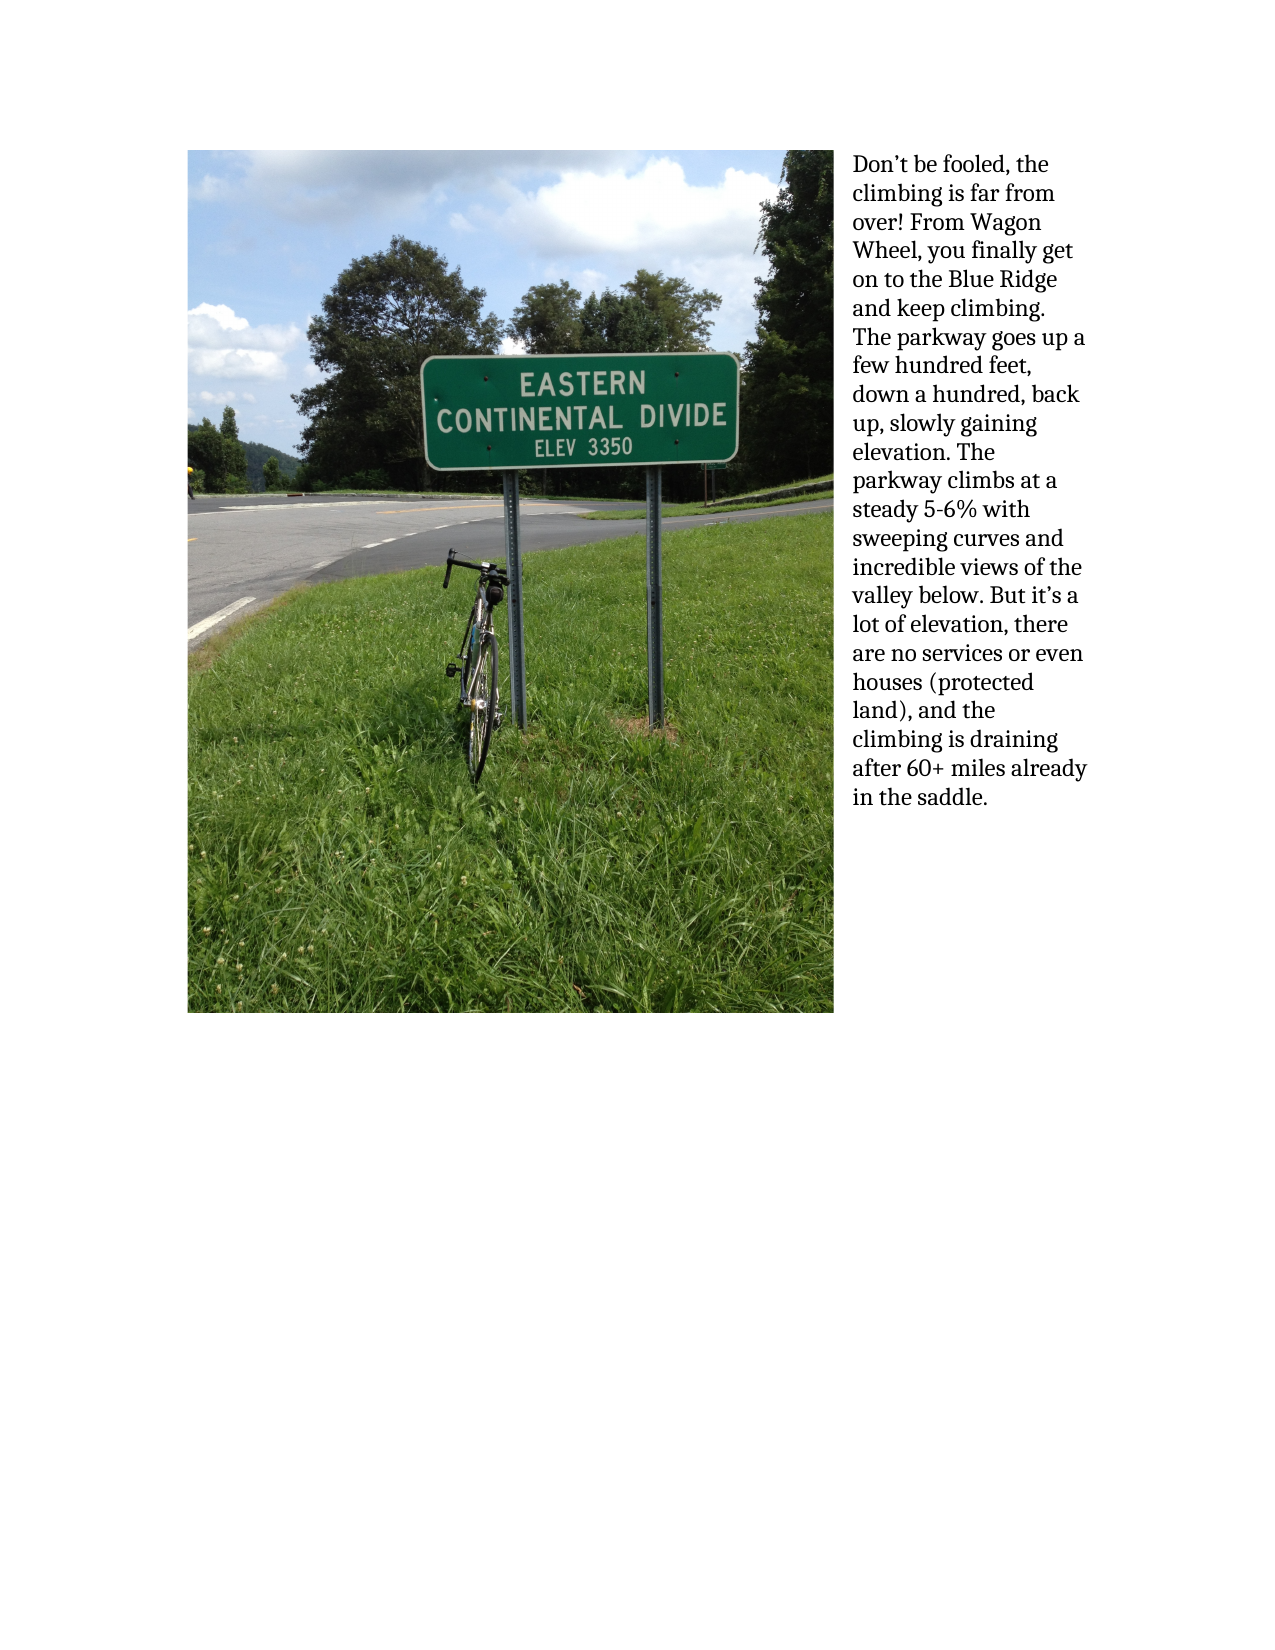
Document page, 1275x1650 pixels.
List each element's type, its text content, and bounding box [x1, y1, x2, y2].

picture [187, 150, 834, 1013]
text Don’t be fooled, the climbing is far from over! From Wagon Wheel, you finally get on to the Blue Ridge and keep climbing. The parkway goes up a few hundred feet, down a hundred, back up, slowly gaining elevation. The parkway climbs at a steady 5-6% with sweeping curves and incredible views of the valley below. But it’s a lot of elevation, there are no services or even houses (protected land), and the climbing is draining after 60+ miles already in the saddle. [834, 150, 1087, 811]
